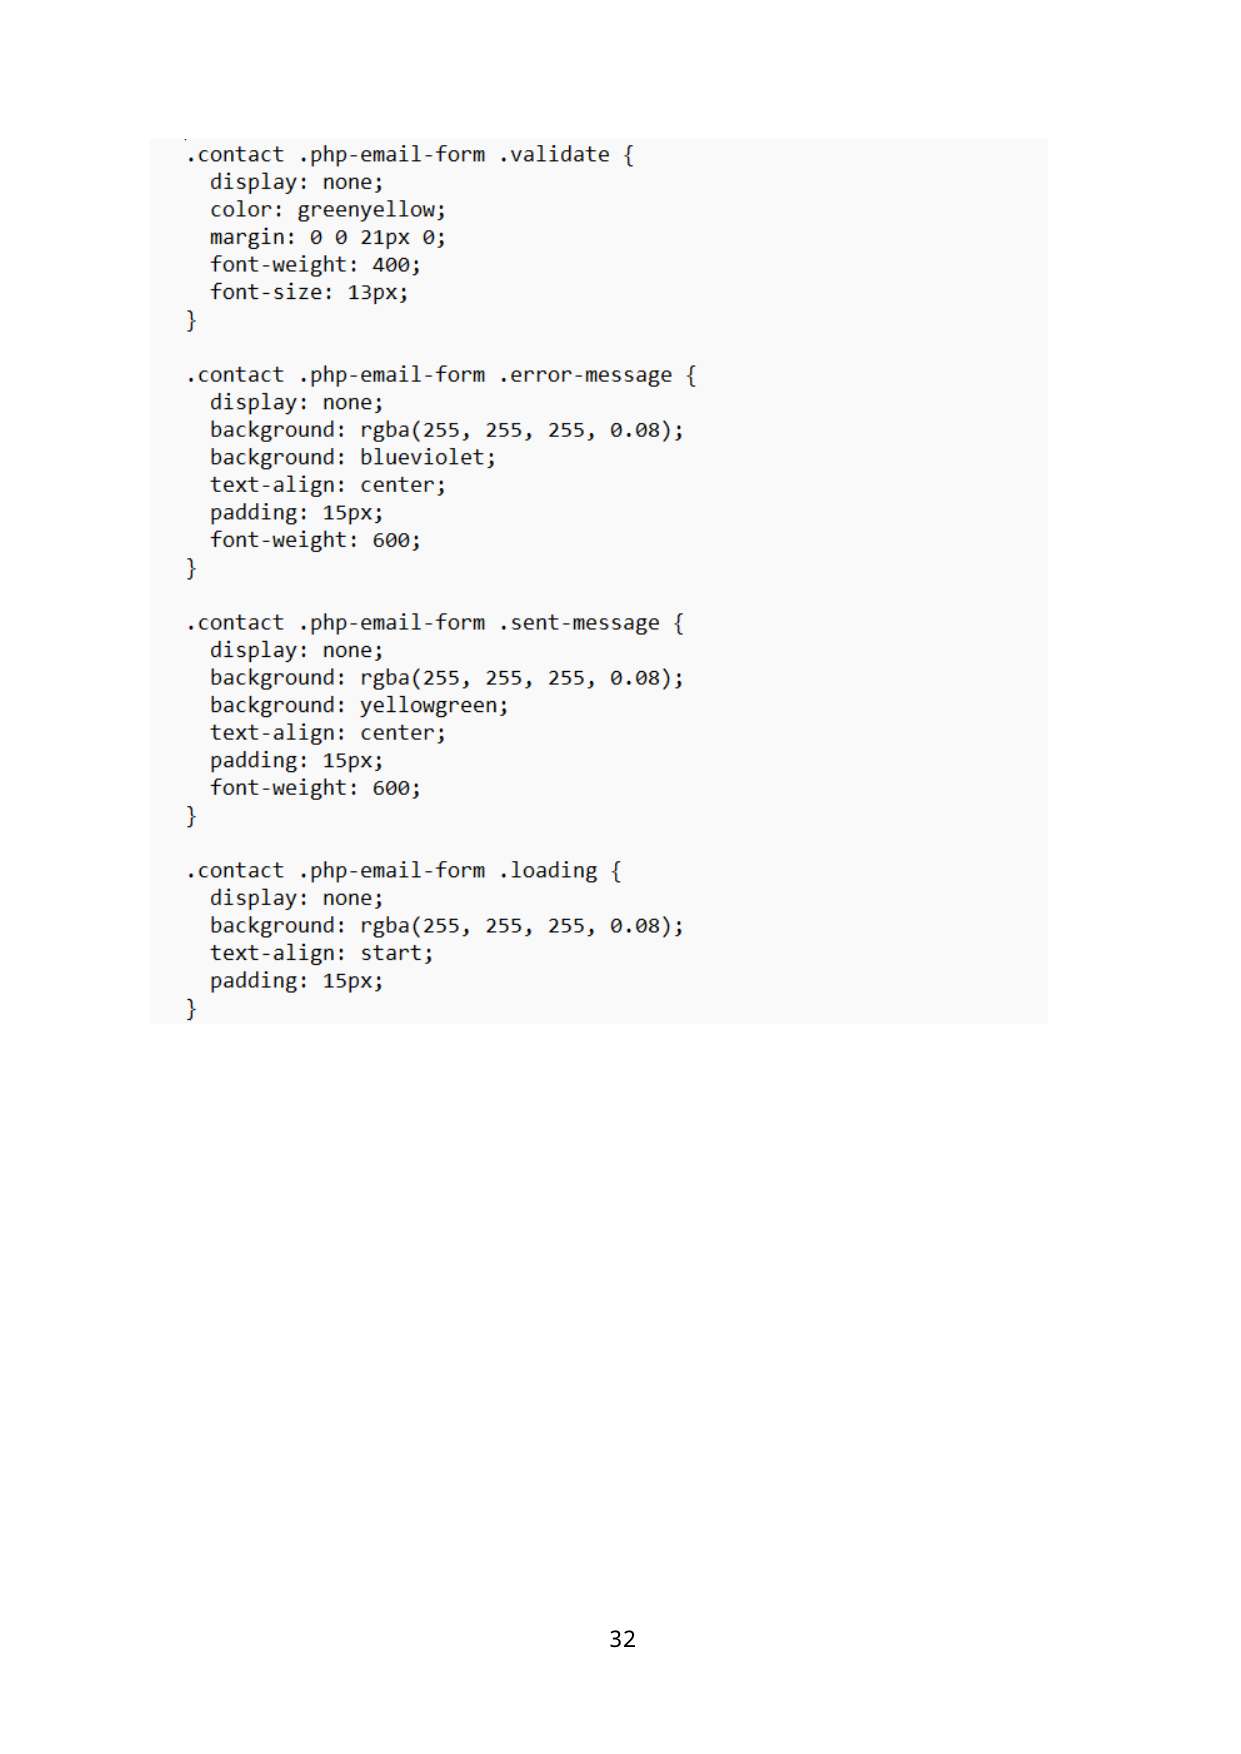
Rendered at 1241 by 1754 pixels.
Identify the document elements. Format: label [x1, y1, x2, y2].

picture [150, 139, 1048, 1024]
